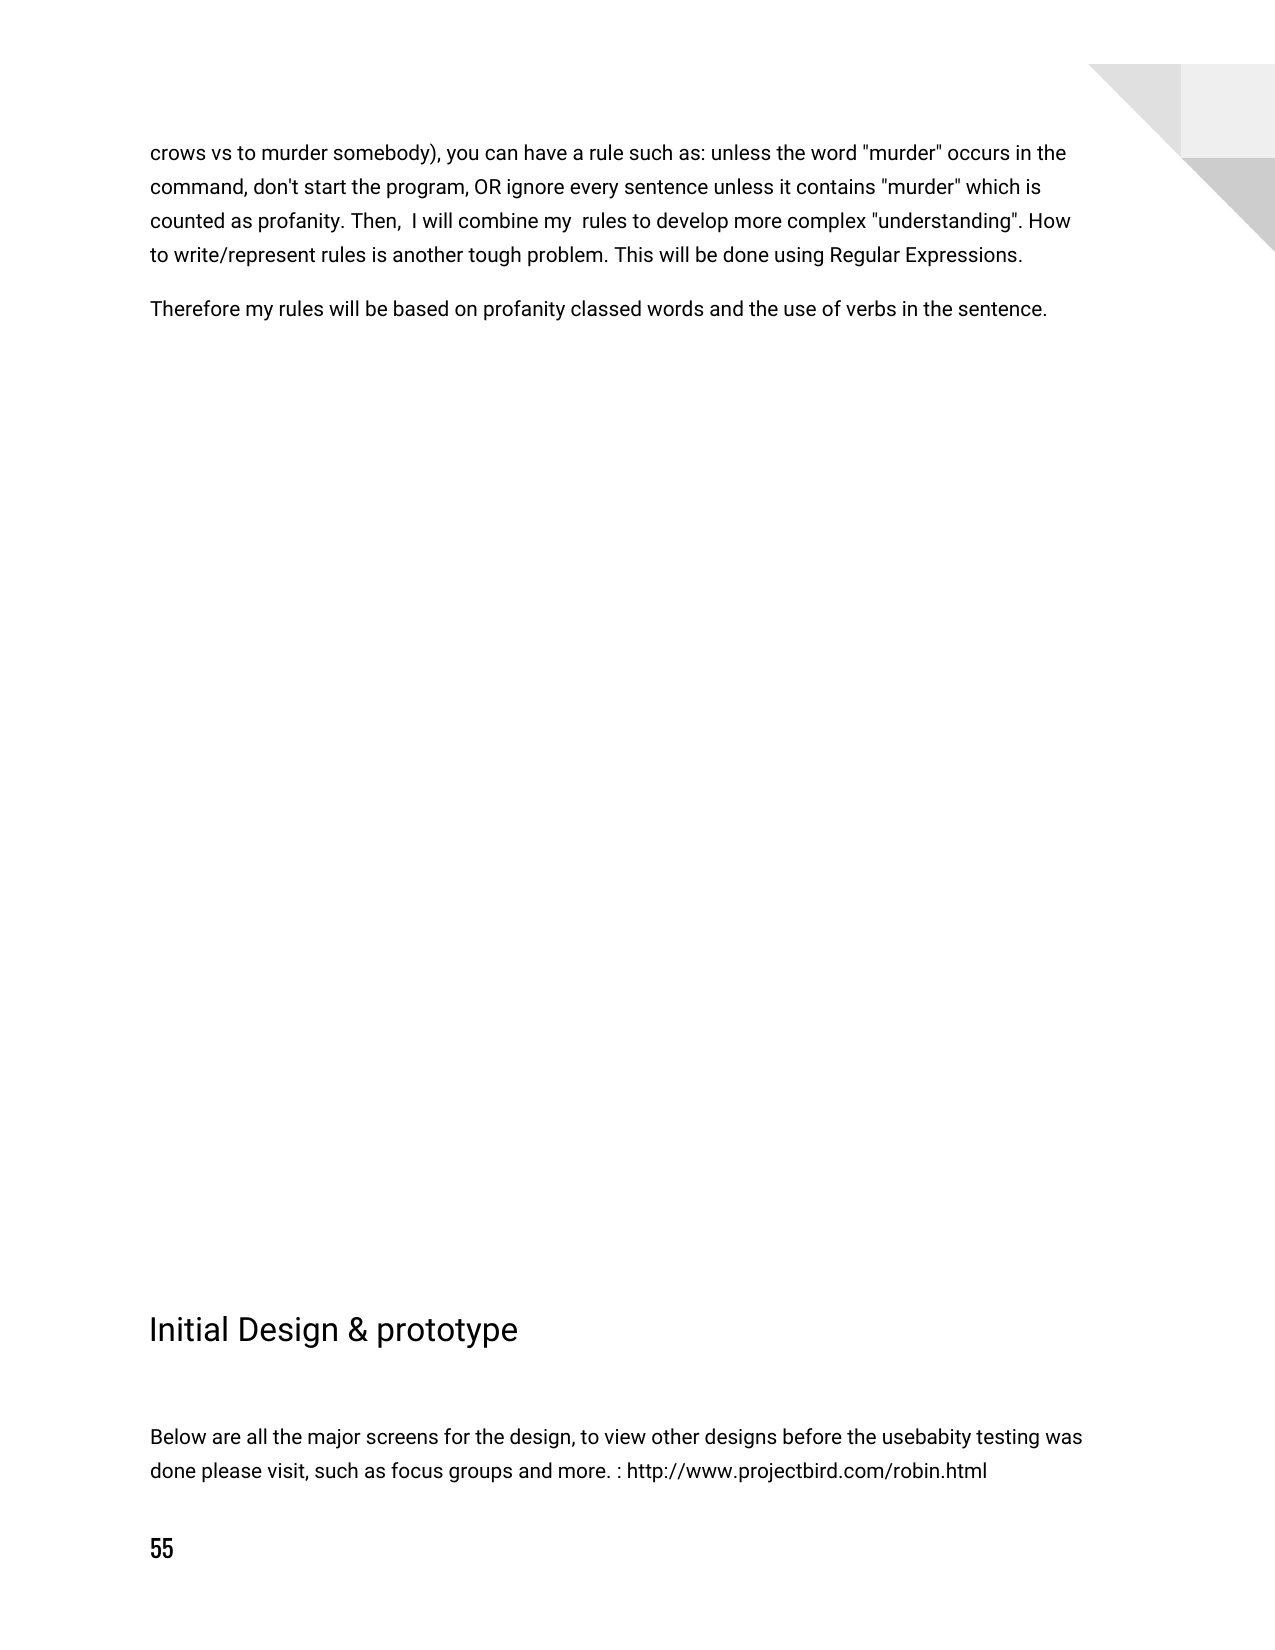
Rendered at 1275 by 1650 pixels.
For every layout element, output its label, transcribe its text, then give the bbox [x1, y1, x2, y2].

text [150, 141, 1125, 267]
text Below are all the major screens for the design, to view other designs before the usebabity testing was done please visit, such as focus groups and more. : http://www.projectbird.com/robin.html [150, 1425, 1125, 1484]
picture [1087, 64, 1275, 252]
text Therefore my rules will be based on profanity classed words and the use of verbs in the sentence. [150, 297, 1125, 322]
subtitle Initial Design & prototype [148, 1311, 1125, 1350]
